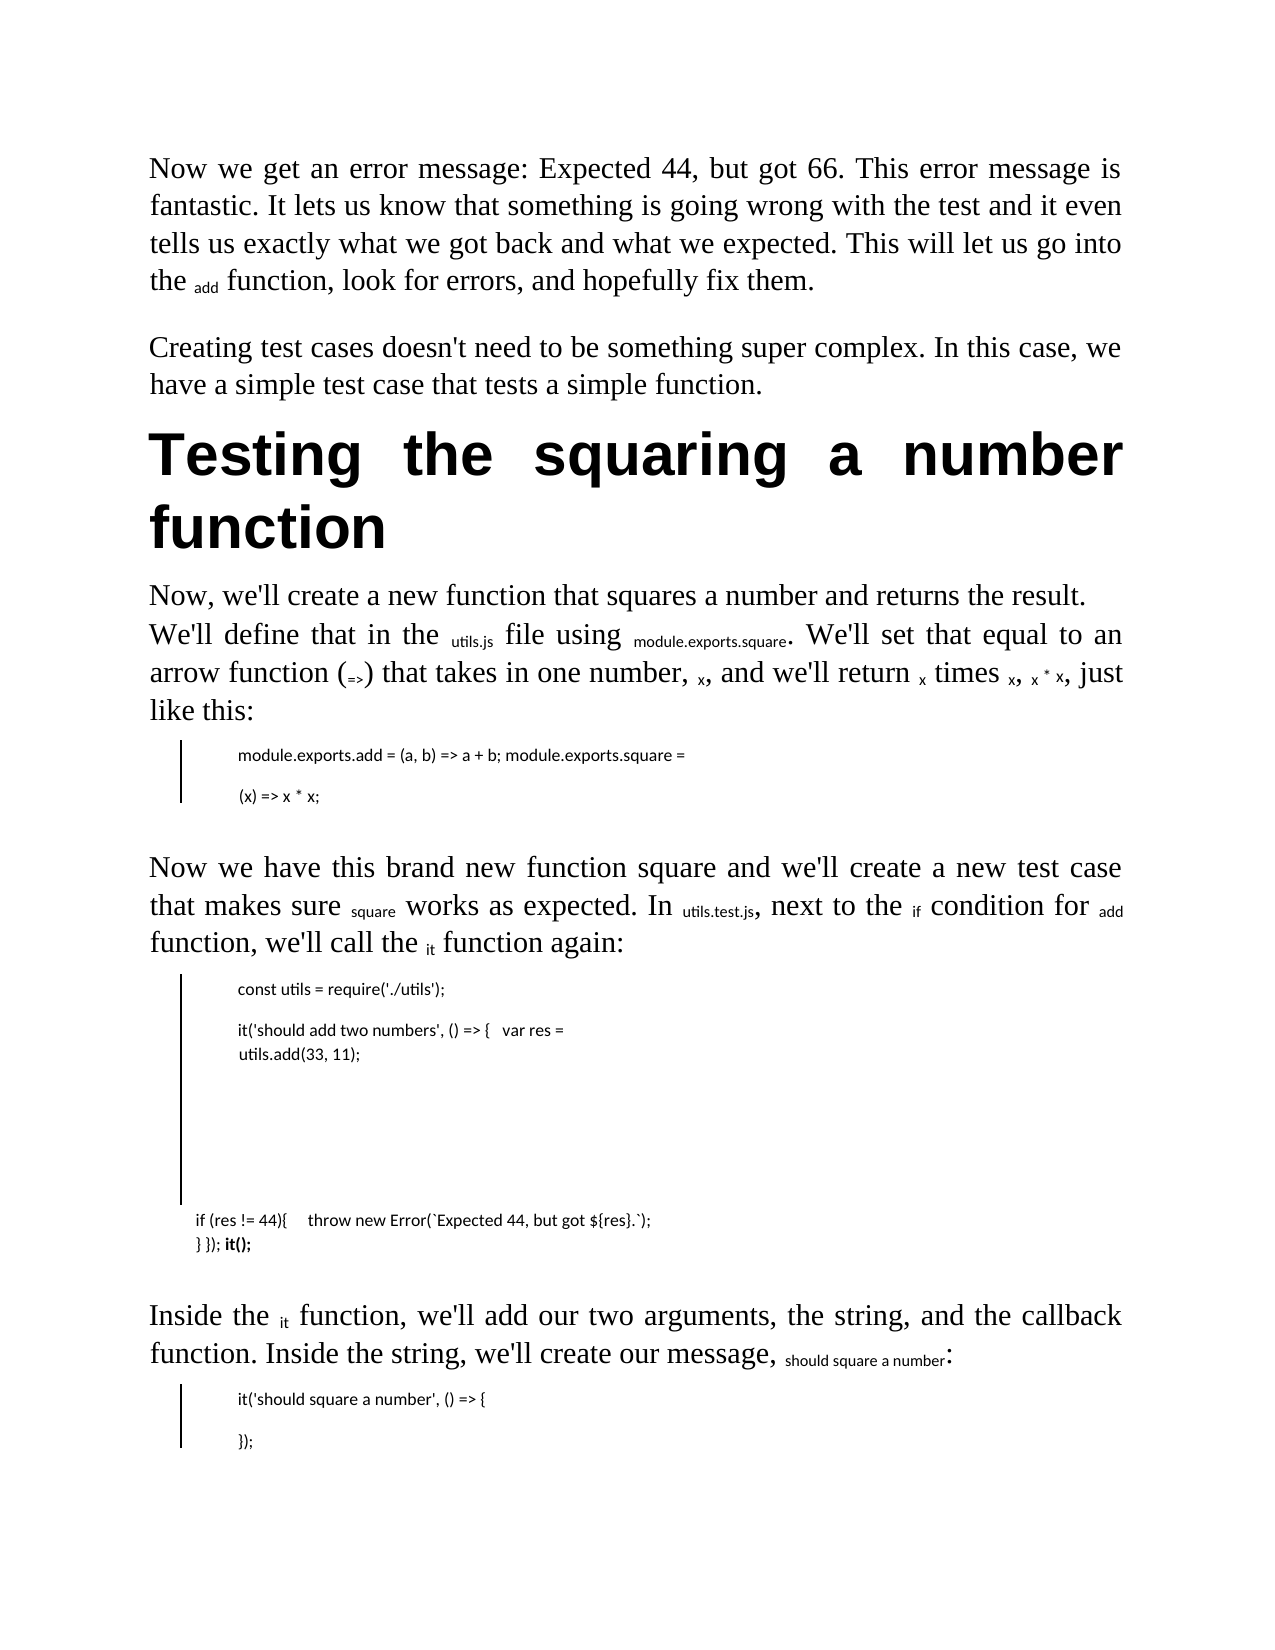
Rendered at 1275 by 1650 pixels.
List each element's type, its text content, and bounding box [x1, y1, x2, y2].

text it('should add two numbers', () => { var res = utils.add(33, 11); [187, 1019, 609, 1065]
text Now, we'll create a new function that squares a number and returns the result. [148, 577, 1123, 612]
text Inside the it function, we'll add our two arguments, the string, and the callback function. Inside the string, we'll create our message, should square a number: [148, 1297, 1123, 1371]
text module.exports.add = (a, b) => a + b; module.exports.square = (x) => x * x; [187, 744, 695, 807]
text if (res != 44){ throw new Error(`Expected 44, but got ${res}.`); [187, 1209, 749, 1231]
text Testing the squaring a number function [148, 419, 1125, 562]
text We'll define that in the utils.js file using module.exports.square. We'll set that equal to an arrow function (=>) that takes in one number, x, and we'll return x times x, x * x, just like this: [148, 616, 1123, 726]
text const utils = require('./utils'); [187, 978, 695, 999]
text it('should square a number', () => { [187, 1388, 695, 1410]
text Now we have this brand new function square and we'll create a new test case that makes sure square works as expected. In utils.test.js, next to the if condition for add function, we'll call the it function again: [148, 849, 1123, 960]
text Now we get an error message: Expected 44, but got 66. This error message is fantastic. It lets us know that something is going wrong with the test and it even tells us exactly what we got back and what we expected. This will let us go into the add function, look for errors, and hopefully fix them. [150, 150, 1125, 297]
text } }); it(); [187, 1233, 254, 1255]
text Creating test cases doesn't need to be something super complex. In this case, we have a simple test case that tests a simple function. [148, 329, 1123, 401]
text }); [187, 1430, 695, 1452]
